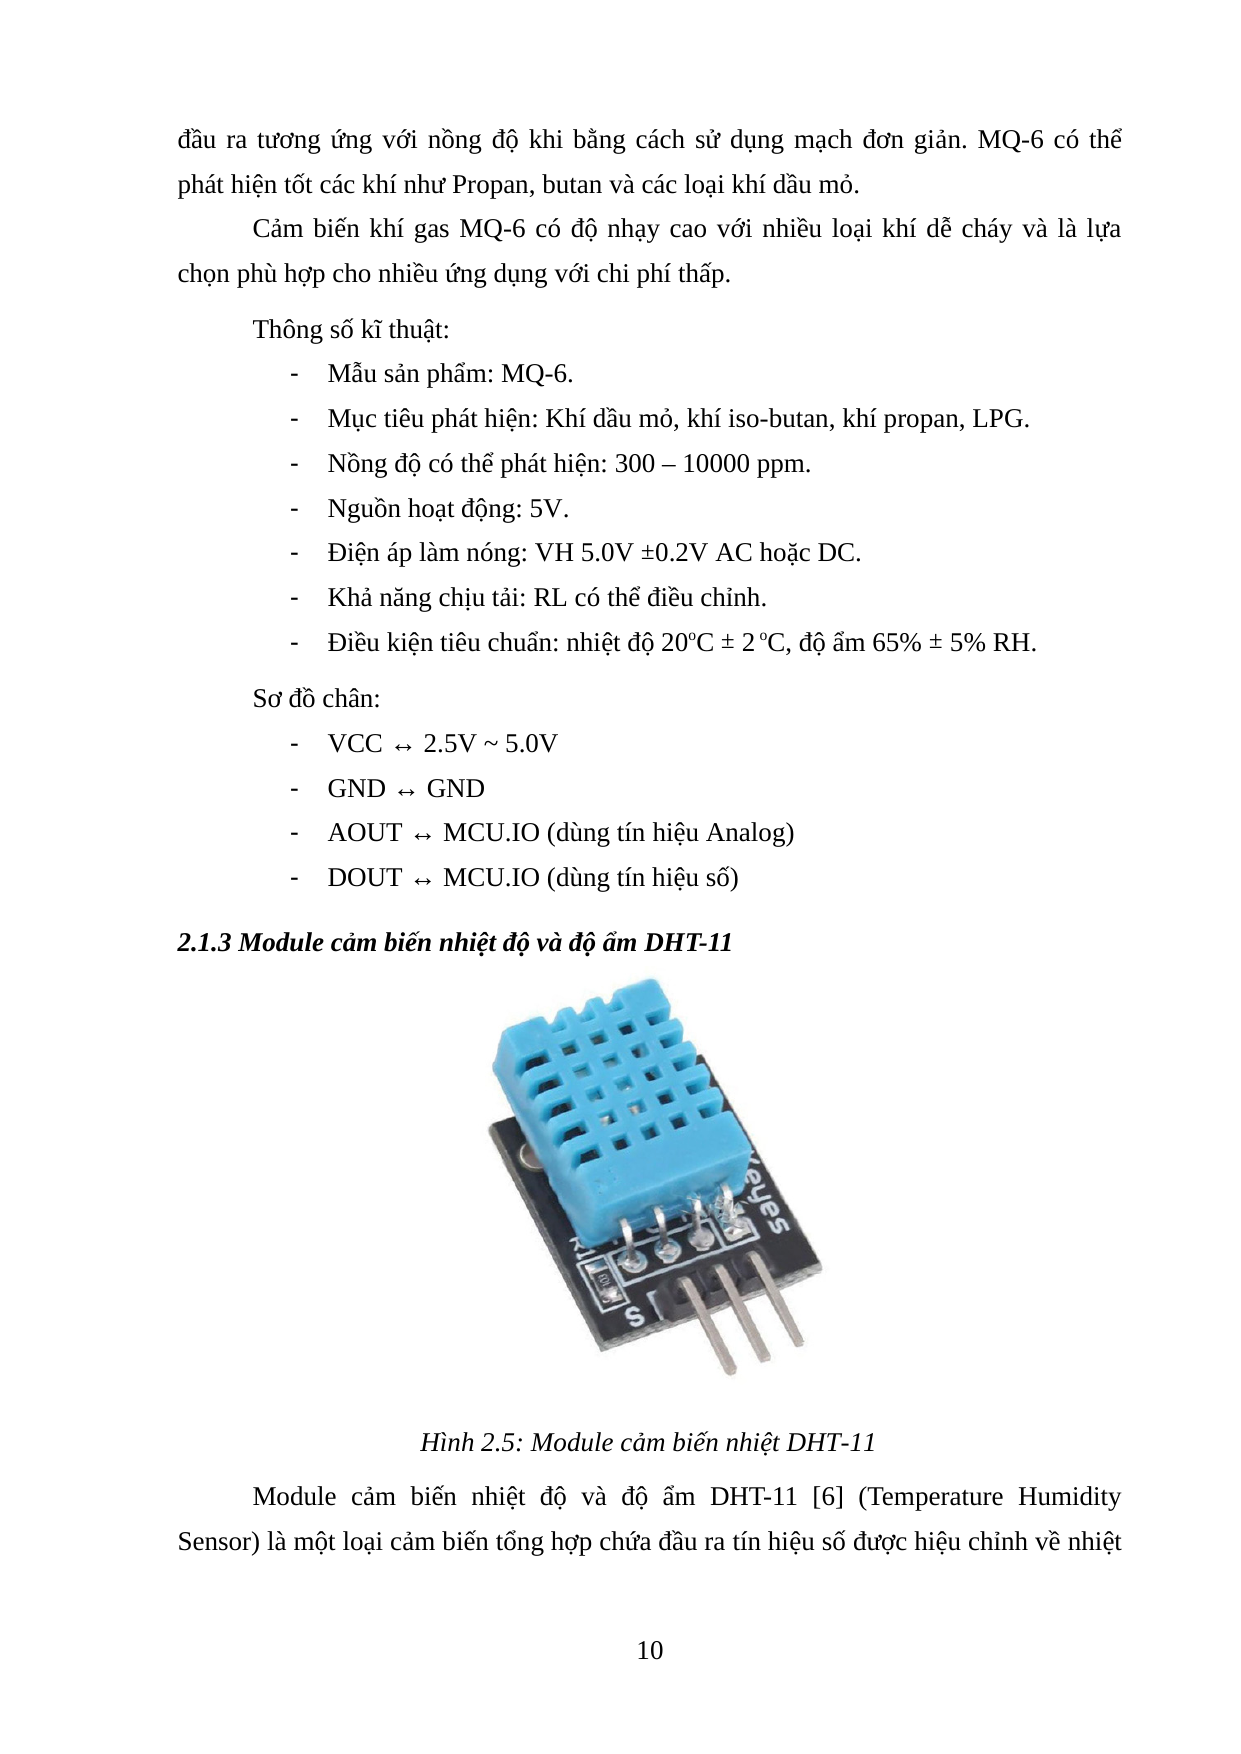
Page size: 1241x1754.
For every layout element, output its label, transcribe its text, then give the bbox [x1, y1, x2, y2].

list Điện áp làm nóng: VH 5.0V 0.2V AC hoặc DC. [290, 532, 1122, 570]
text Hình 2.5: Module cảm biến nhiệt DHT-11 [177, 1423, 1122, 1460]
list Khả năng chịu tải: RL có thể điều chỉnh. [290, 577, 1122, 615]
list GND ↔ GND [290, 768, 1122, 805]
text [177, 1477, 1122, 1560]
list Điều kiện tiêu chuẩn: nhiệt độ 20oC 2 oC, độ ẩm 65% 5% RH. [290, 622, 1122, 659]
text Cảm biến khí gas MQ-6 có độ nhạy cao với nhiều loại khí dễ cháy và là lựa chọn phù hợp cho nhiều ứng dụng với chi phí thấp. [177, 208, 1122, 291]
list Mẫu sản phẩm: MQ-6. [290, 353, 1122, 391]
list Nồng độ có thể phát hiện: 300 – 10000 ppm. [290, 443, 1122, 480]
list AOUT ↔ MCU.IO (dùng tín hiệu Analog) [290, 813, 1122, 850]
text Sơ đồ chân: [252, 679, 1122, 717]
text Thông số kĩ thuật: [177, 310, 1122, 347]
list Mục tiêu phát hiện: Khí dầu mỏ, khí iso-butan, khí propan, LPG. [290, 398, 1122, 436]
list DOUT ↔ MCU.IO (dùng tín hiệu số) [290, 857, 1122, 895]
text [177, 120, 1122, 202]
picture [465, 966, 834, 1388]
list VCC ↔ 2.5V ~ 5.0V [290, 723, 1122, 761]
subtitle Module cảm biến nhiệt độ và độ ẩm DHT-11 [177, 923, 1122, 961]
list Nguồn hoạt động: 5V. [290, 488, 1122, 525]
